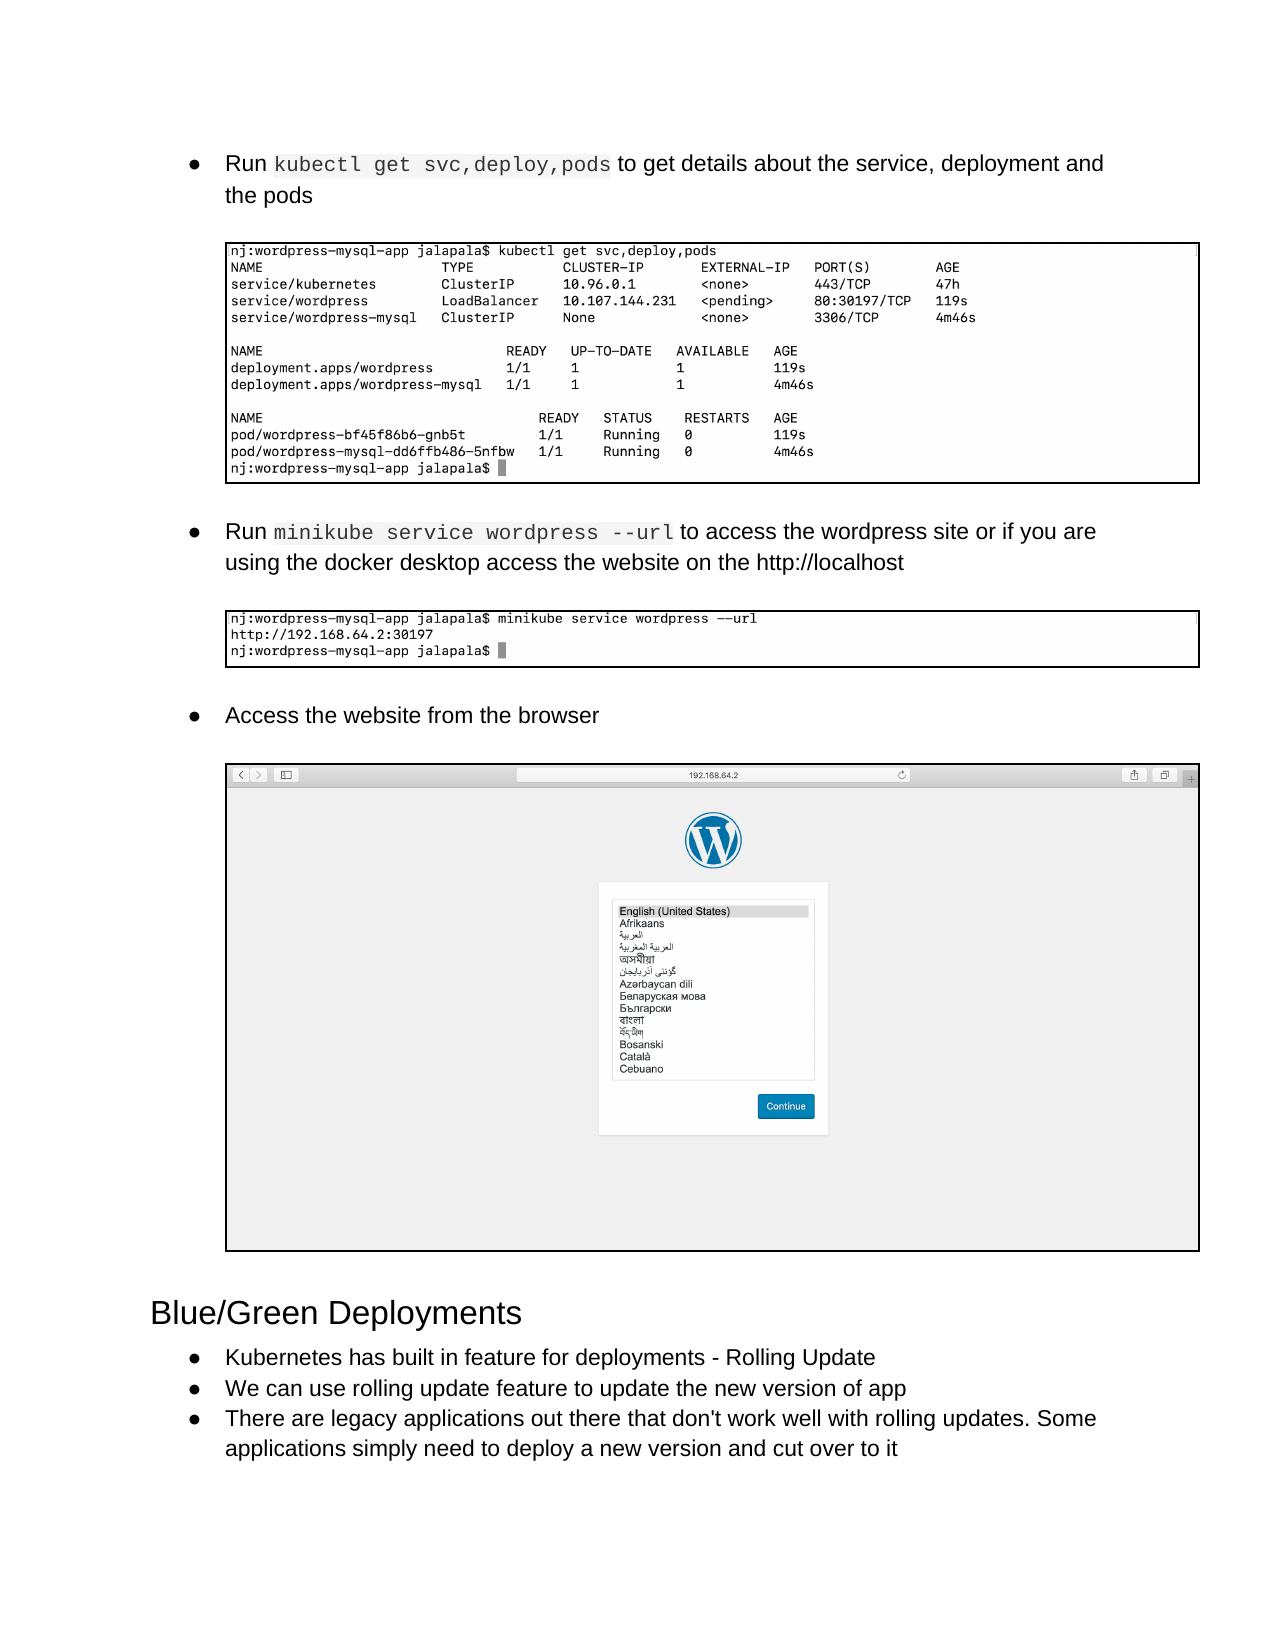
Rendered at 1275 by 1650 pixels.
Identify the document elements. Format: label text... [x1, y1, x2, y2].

list Kubernetes has built in feature for deployments - Rolling Update [187, 1344, 1125, 1371]
list We can use rolling update feature to update the new version of app [187, 1374, 1125, 1401]
subtitle Blue/Green Deployments [150, 1293, 1125, 1332]
picture [227, 612, 1198, 666]
picture [227, 765, 1198, 1250]
picture [227, 244, 1198, 482]
list There are legacy applications out there that don't work well with rolling updates. Some applications simply need to deploy a new version and cut over to it [187, 1405, 1125, 1461]
